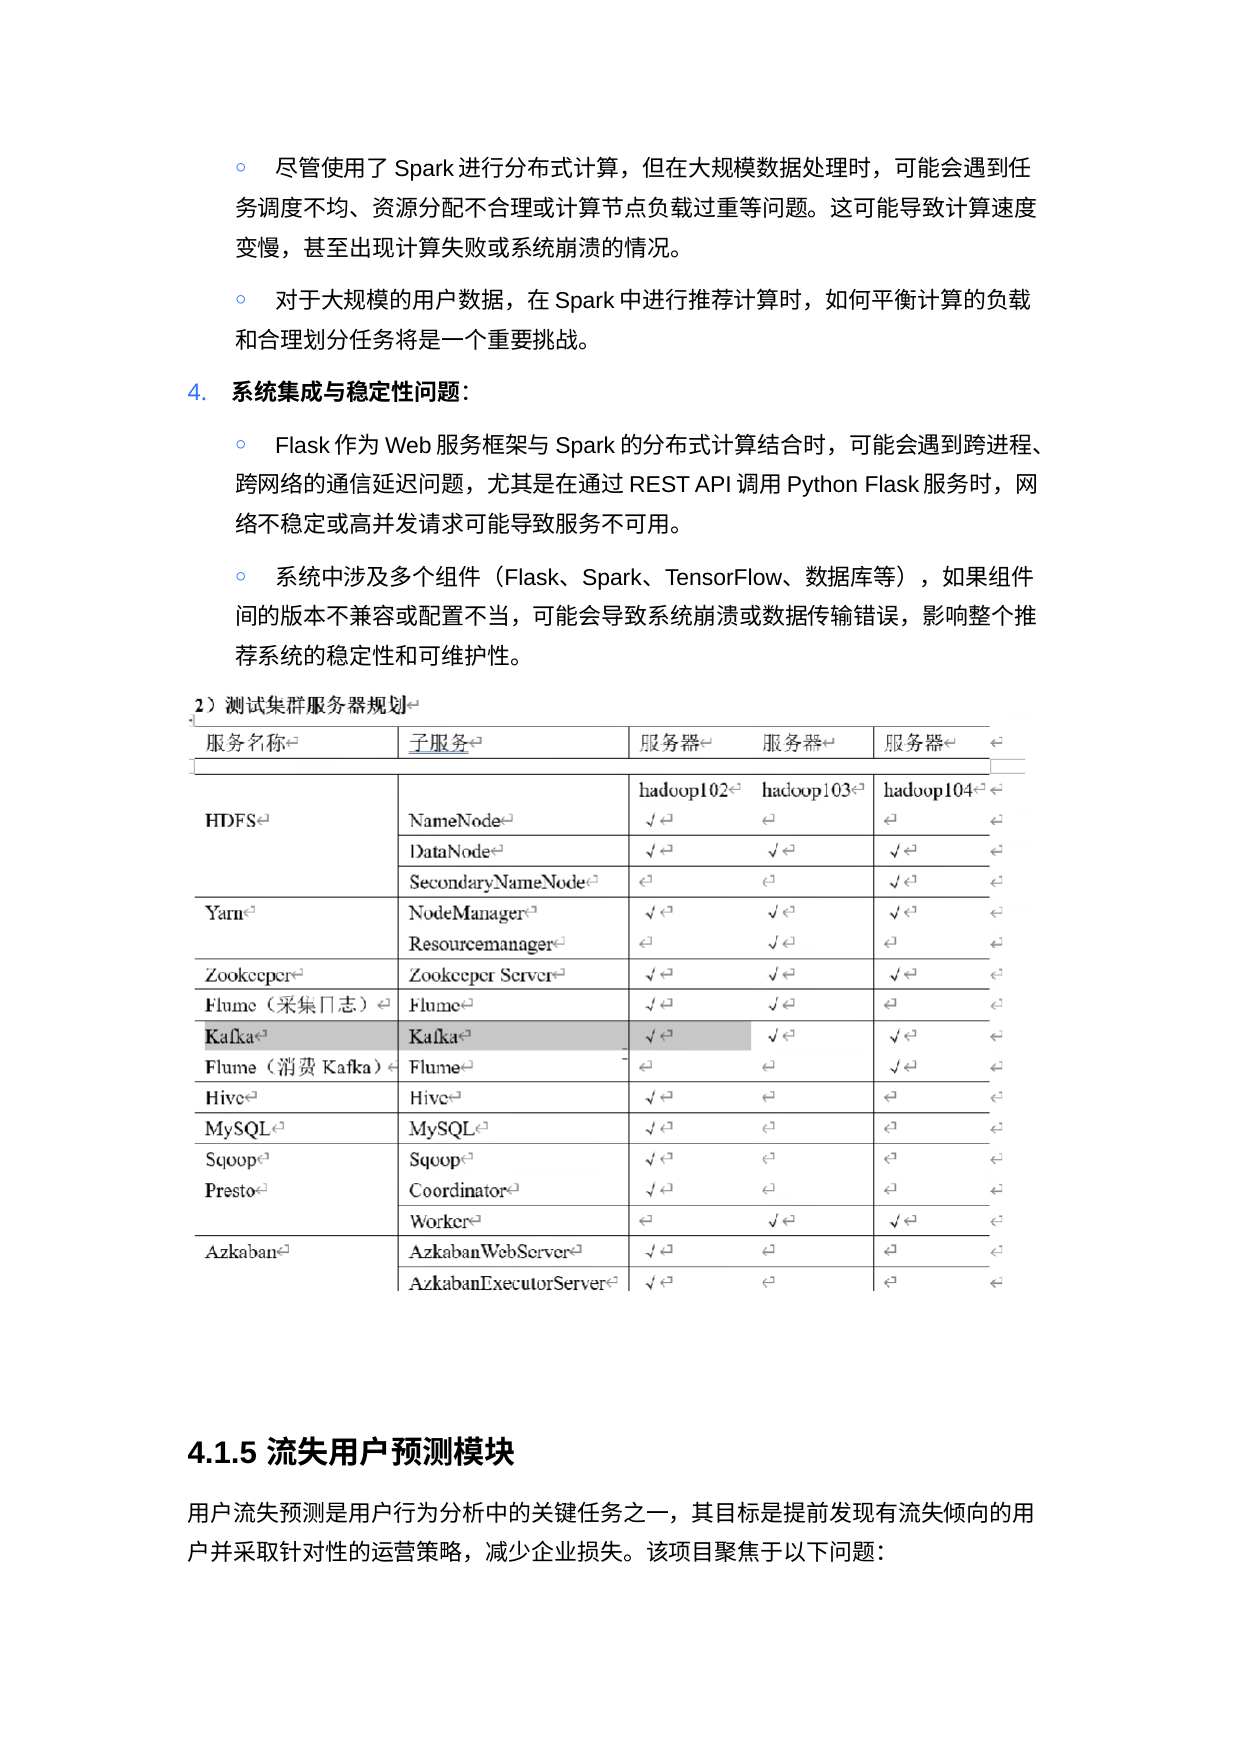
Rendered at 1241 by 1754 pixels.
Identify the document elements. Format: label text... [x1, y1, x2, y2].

list 对于大规模的用户数据，在Spark中进行推荐计算时，如何平衡计算的负载和合理划分任务将是一个重要挑战。 [235, 282, 1053, 355]
picture [188, 690, 1052, 1291]
list 尽管使用了Spark进行分布式计算，但在大规模数据处理时，可能会遇到任务调度不均、资源分配不合理或计算节点负载过重等问题。这可能导致计算速度变慢，甚至出现计算失败或系统崩溃的情况。 [235, 150, 1053, 263]
text 4.1.5 流失用户预测模块 [187, 1428, 1053, 1473]
list 系统集成与稳定性问题： [187, 374, 1053, 407]
list Flask作为Web服务框架与Spark的分布式计算结合时，可能会遇到跨进程、跨网络的通信延迟问题，尤其是在通过REST API调用Python Flask服务时，网络不稳定或高并发请求可能导致服务不可用。 [235, 426, 1053, 539]
list 系统中涉及多个组件（Flask、Spark、TensorFlow、数据库等），如果组件间的版本不兼容或配置不当，可能会导致系统崩溃或数据传输错误，影响整个推荐系统的稳定性和可维护性。 [235, 558, 1053, 671]
text 用户流失预测是用户行为分析中的关键任务之一，其目标是提前发现有流失倾向的用户并采取针对性的运营策略，减少企业损失。该项目聚焦于以下问题： [187, 1494, 1053, 1567]
